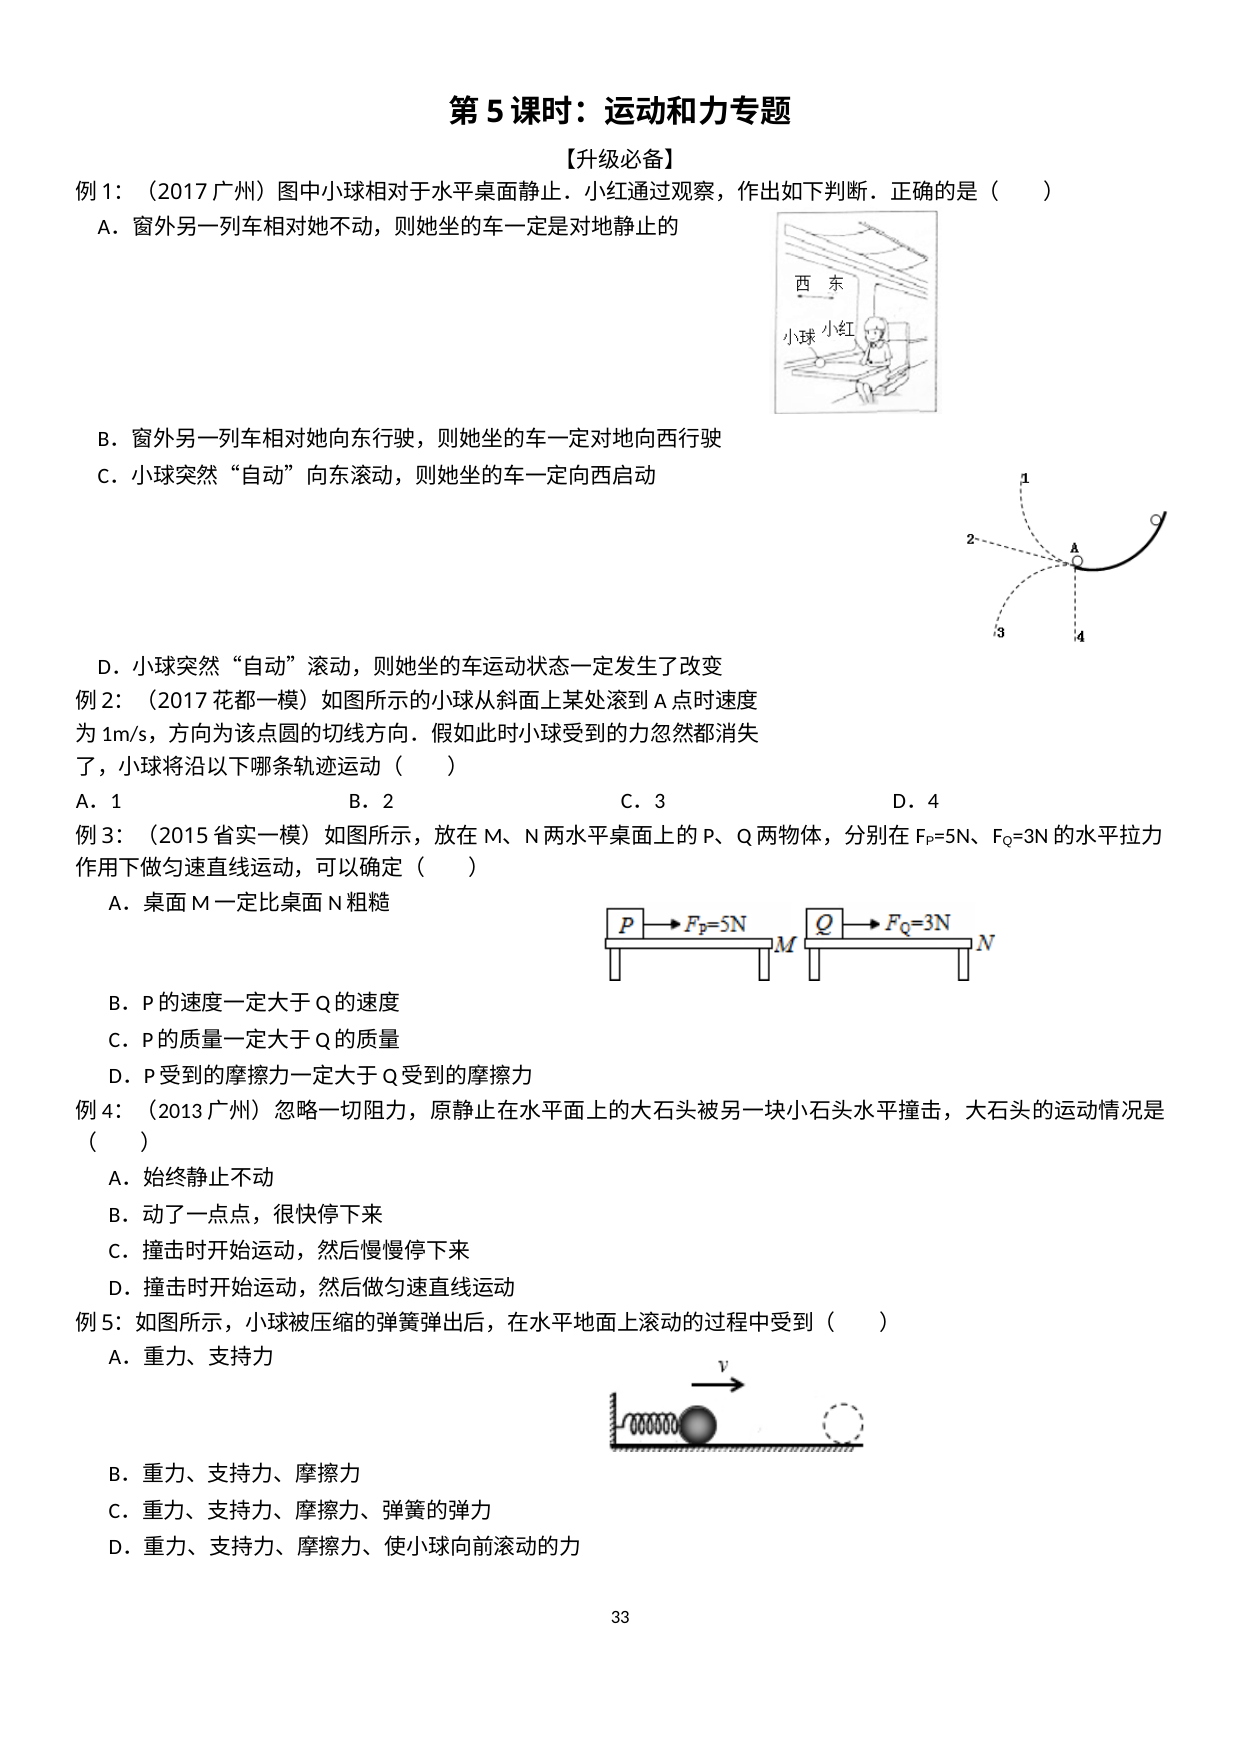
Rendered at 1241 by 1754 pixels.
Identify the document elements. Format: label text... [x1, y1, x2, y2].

table_cell D．撞击时开始运动，然后做匀速直线运动 [74, 1268, 1164, 1304]
picture [602, 902, 996, 981]
table_header A．1 [74, 781, 347, 817]
text 例2：（2017花都一模）如图所示的小球从斜面上某处滚到A点时速度 [75, 683, 1165, 716]
table_cell D．重力、支持力、摩擦力、使小球向前滚动的力 [74, 1527, 1164, 1563]
table_header A．桌面M一定比桌面N粗糙 [74, 883, 1164, 982]
table_header A．窗外另一列车相对她不动，则她坐的车一定是对地静止的 [74, 206, 1164, 419]
table_cell D．小球突然“自动”滚动，则她坐的车运动状态一定发生了改变 [74, 647, 1164, 683]
text 例5：如图所示，小球被压缩的弹簧弹出后，在水平地面上滚动的过程中受到（ ） [75, 1304, 1165, 1337]
picture [607, 1358, 864, 1452]
table_cell C．小球突然“自动”向东滚动，则她坐的车一定向西启动 [74, 455, 1164, 647]
picture [769, 206, 945, 417]
text 第5课时：运动和力专题 [75, 76, 1165, 141]
table_header D．4 [890, 781, 1164, 817]
text 了，小球将沿以下哪条轨迹运动（ ） [75, 748, 1165, 781]
table_cell B．P的速度一定大于Q的速度 [74, 983, 1164, 1019]
text 例3：（2015省实一模）如图所示，放在M、N两水平桌面上的P、Q两物体，分别在FP=5N、FQ=3N的水平拉力作用下做匀速直线运动，可以确定（ ） [75, 817, 1165, 882]
table_cell C．重力、支持力、摩擦力、弹簧的弹力 [74, 1490, 1164, 1527]
table_cell C．撞击时开始运动，然后慢慢停下来 [74, 1231, 1164, 1267]
table_cell C．P的质量一定大于Q的质量 [74, 1019, 1164, 1056]
text 例4：（2013广州）忽略一切阻力，原静止在水平面上的大石头被另一块小石头水平撞击，大石头的运动情况是（ ） [75, 1092, 1165, 1157]
text 例1：（2017广州）图中小球相对于水平桌面静止．小红通过观察，作出如下判断．正确的是（ ） [75, 174, 1165, 206]
text 【升级必备】 [75, 141, 1165, 174]
table_cell B．重力、支持力、摩擦力 [74, 1454, 1164, 1490]
table_cell D．P受到的摩擦力一定大于Q受到的摩擦力 [74, 1056, 1164, 1092]
text 为1m/s，方向为该点圆的切线方向．假如此时小球受到的力忽然都消失 [75, 716, 1165, 748]
table_header C．3 [619, 781, 890, 817]
table_header B．2 [347, 781, 618, 817]
table_header A．重力、支持力 [74, 1337, 1164, 1453]
table_cell B．动了一点点，很快停下来 [74, 1194, 1164, 1231]
table_cell B．窗外另一列车相对她向东行驶，则她坐的车一定对地向西行驶 [74, 419, 1164, 455]
picture [963, 471, 1171, 645]
table_header A．始终静止不动 [74, 1158, 1164, 1194]
